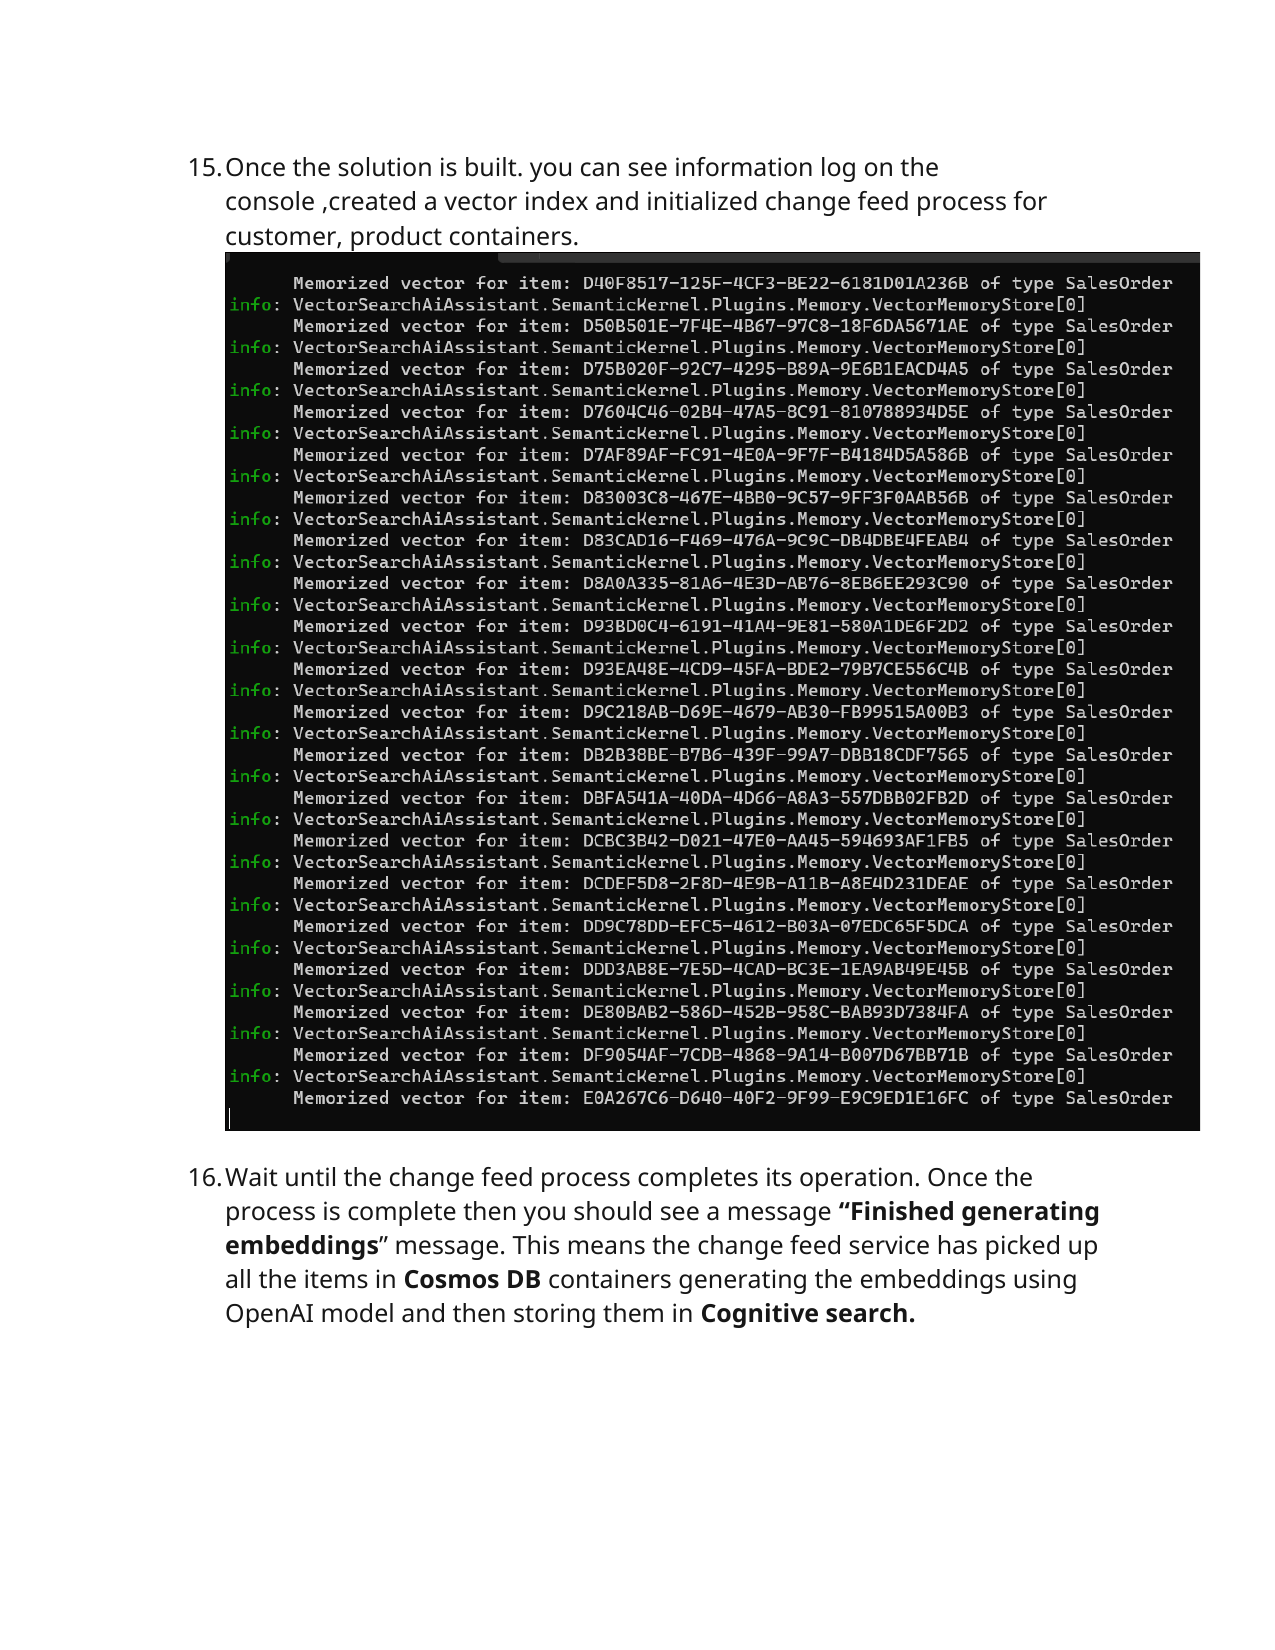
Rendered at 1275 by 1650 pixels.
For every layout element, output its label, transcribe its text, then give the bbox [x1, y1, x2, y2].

picture [225, 252, 1200, 1131]
list Wait until the change feed process completes its operation. Once the process is complete then you should see a message “Finished generating embeddings” message. This means the change feed service has picked up all the items in Cosmos DB containers generating the embeddings using OpenAI model and then storing them in Cognitive search. [187, 1160, 1125, 1330]
